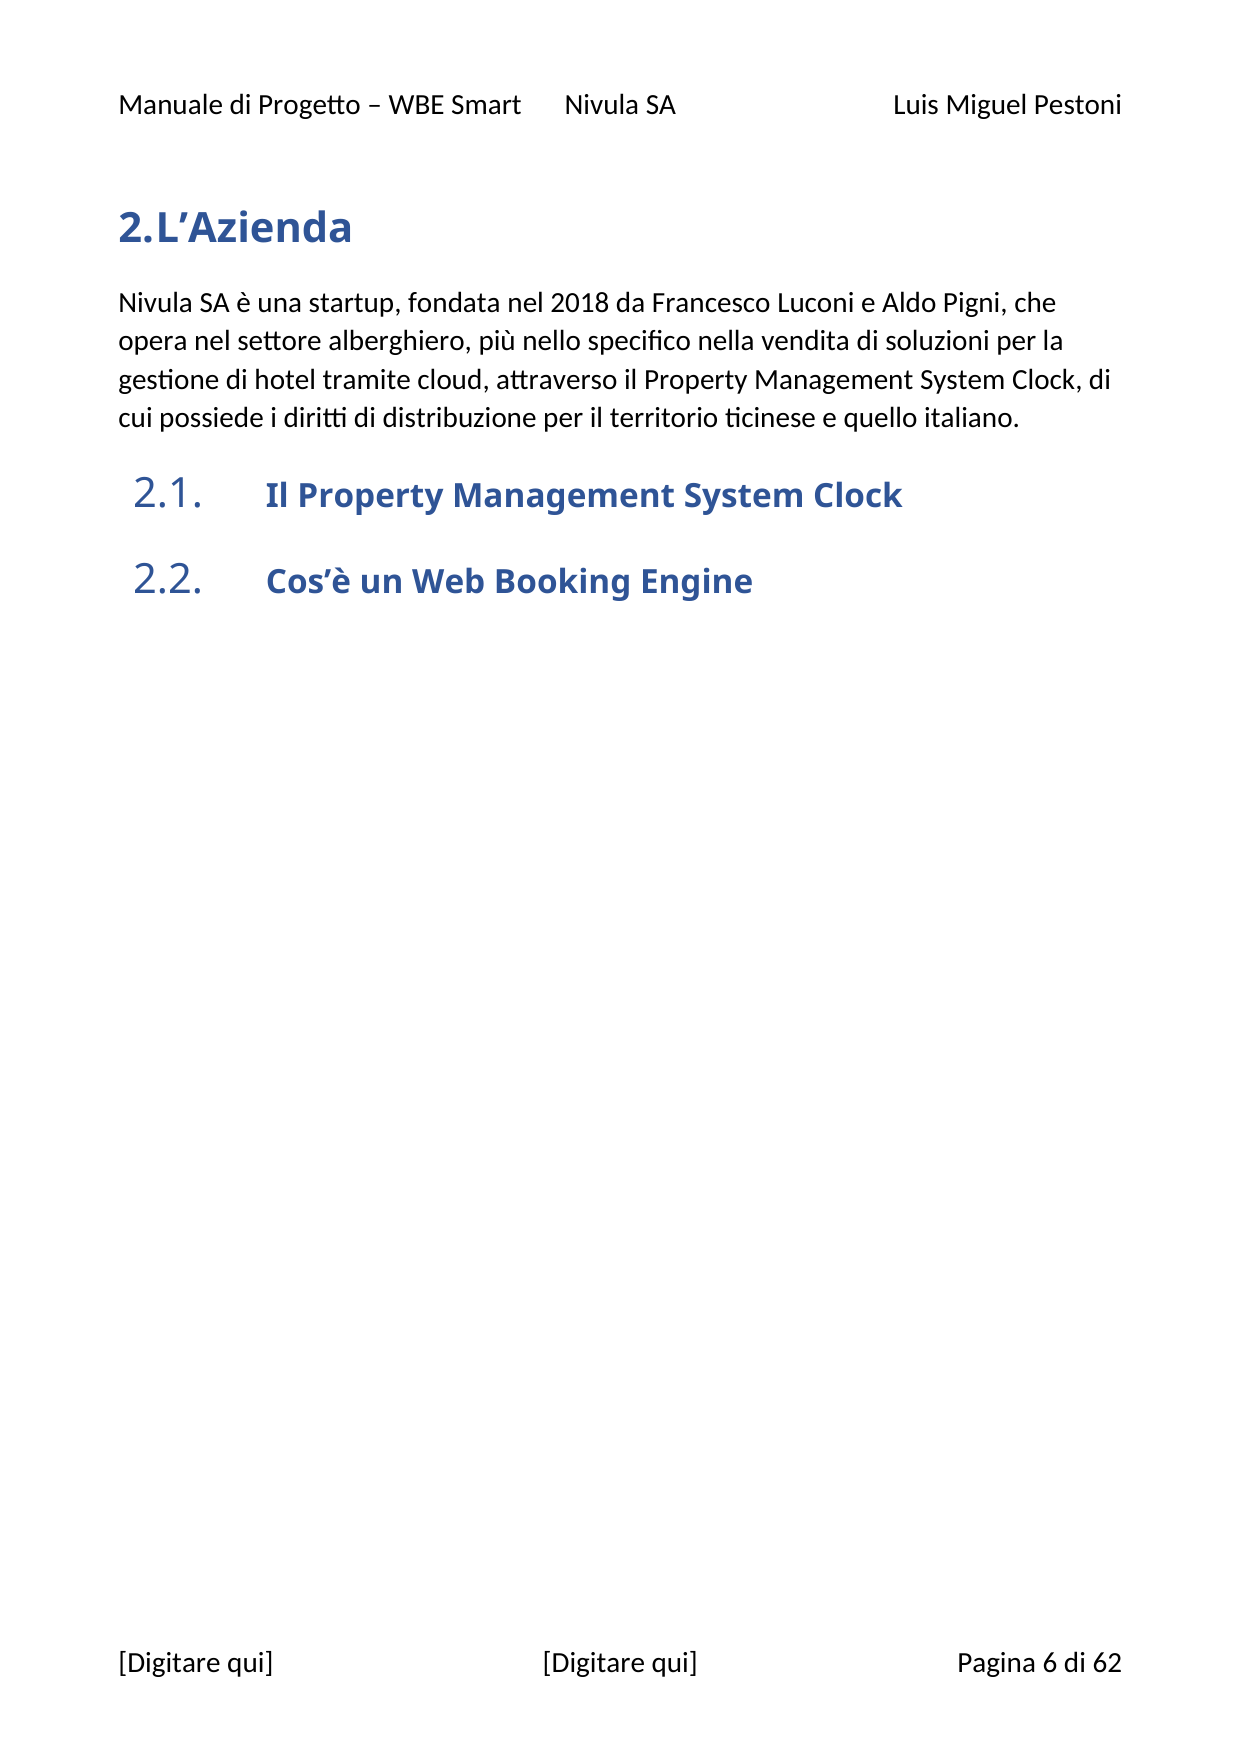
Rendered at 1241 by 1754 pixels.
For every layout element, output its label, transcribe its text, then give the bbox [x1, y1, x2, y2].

subtitle L’Azienda [118, 198, 1122, 254]
subtitle Il Property Management System Clock [133, 463, 1122, 519]
subtitle Cos’è un Web Booking Engine [133, 549, 1122, 606]
text Nivula SA è una startup, fondata nel 2018 da Francesco Luconi e Aldo Pigni, che opera nel settore alberghiero, più nello specifico nella vendita di soluzioni per la gestione di hotel tramite cloud, attraverso il Property Management System Clock, di cui possiede i diritti di distribuzione per il territorio ticinese e quello italiano. [118, 284, 1122, 435]
